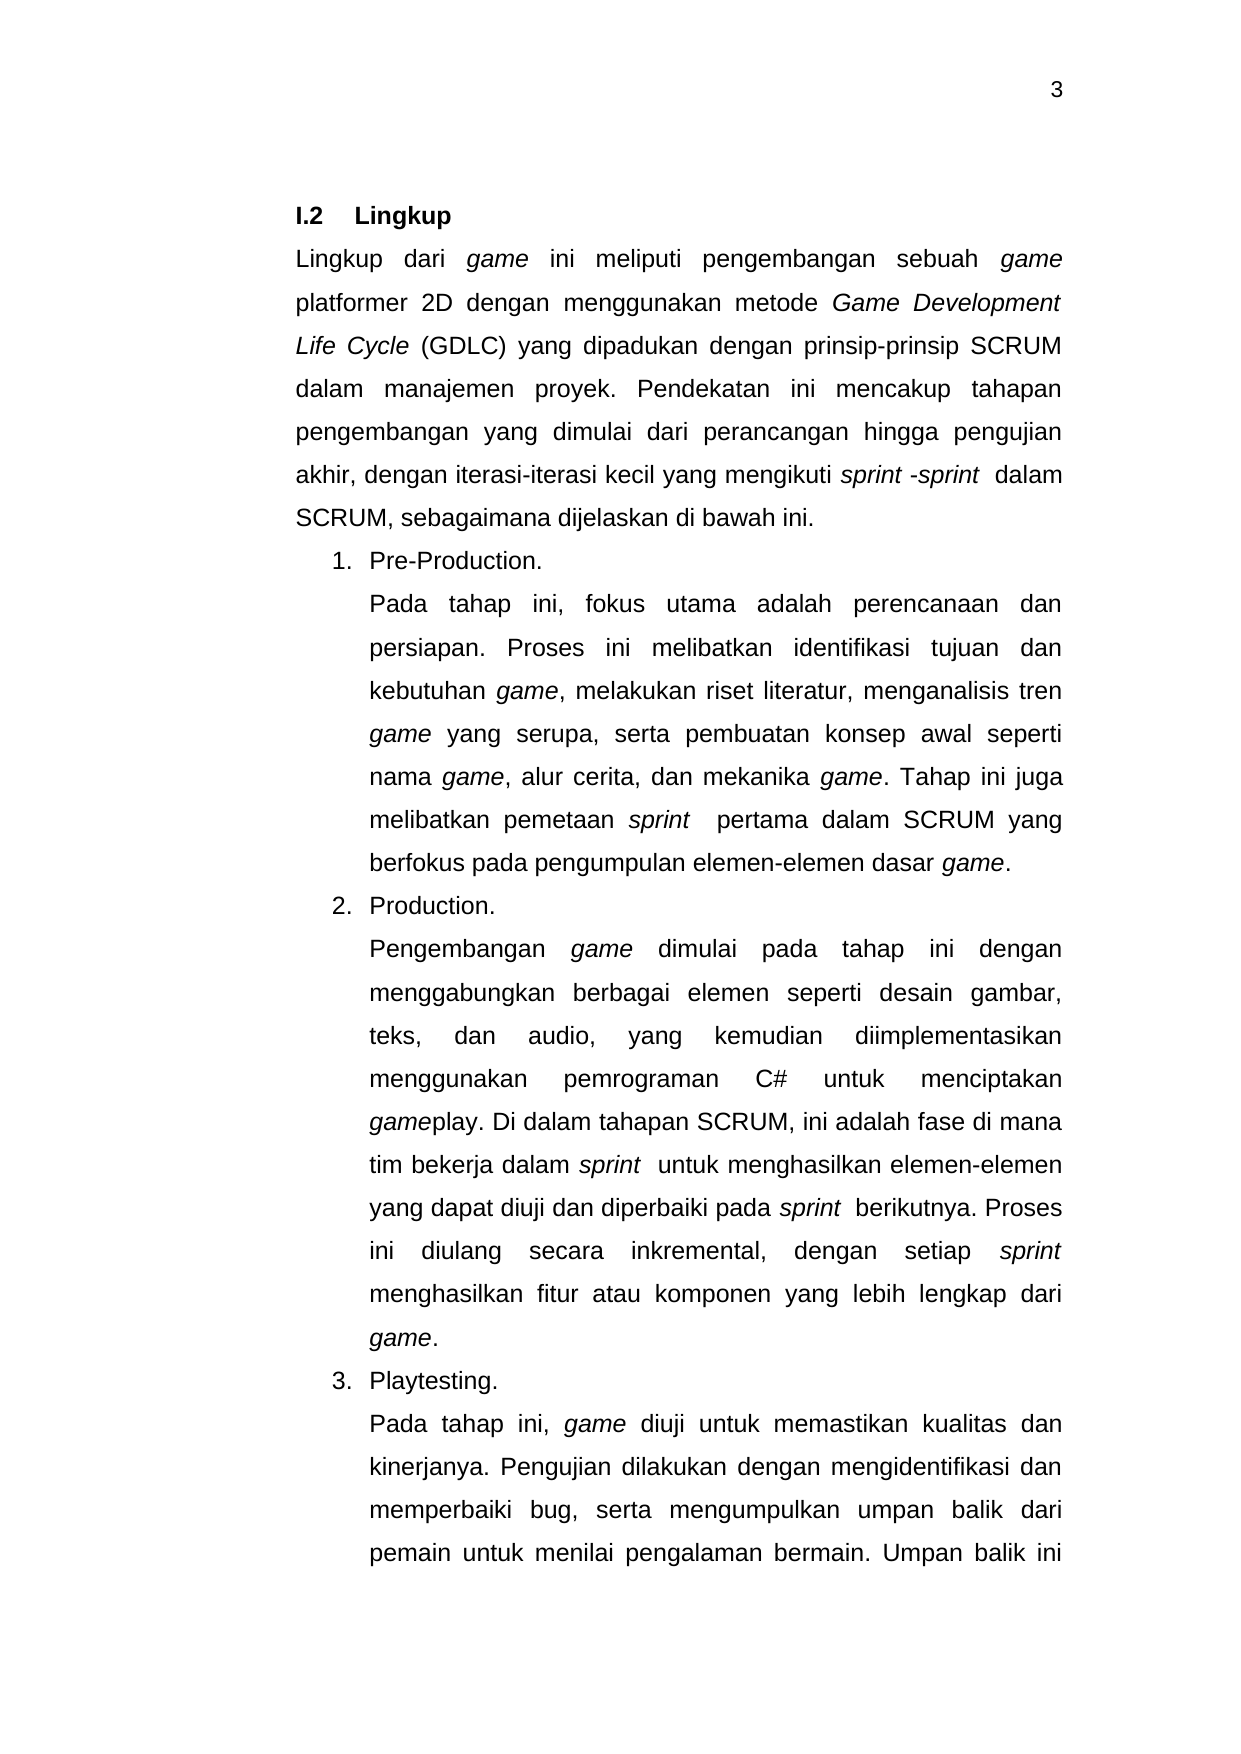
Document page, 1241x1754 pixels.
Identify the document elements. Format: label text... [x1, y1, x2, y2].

list Playtesting. [332, 1366, 1063, 1394]
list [369, 1409, 1063, 1567]
subtitle Lingkup [295, 201, 1063, 230]
list Production. [332, 891, 1063, 920]
list Pre-Production. [332, 546, 1063, 575]
list Pada tahap ini, fokus utama adalah perencanaan dan persiapan. Proses ini melibatkan identifikasi tujuan dan kebutuhan game, melakukan riset literatur, menganalisis tren game yang serupa, serta pembuatan konsep awal seperti nama game, alur cerita, dan mekanika game. Tahap ini juga melibatkan pemetaan sprint pertama dalam SCRUM yang berfokus pada pengumpulan elemen-elemen dasar game. [369, 589, 1063, 877]
text Lingkup dari game ini meliputi pengembangan sebuah game platformer 2D dengan menggunakan metode Game Development Life Cycle (GDLC) yang dipadukan dengan prinsip-prinsip SCRUM dalam manajemen proyek. Pendekatan ini mencakup tahapan pengembangan yang dimulai dari perancangan hingga pengujian akhir, dengan iterasi-iterasi kecil yang mengikuti sprint -sprint dalam SCRUM, sebagaimana dijelaskan di bawah ini. [295, 244, 1063, 532]
list Pengembangan game dimulai pada tahap ini dengan menggabungkan berbagai elemen seperti desain gambar, teks, dan audio, yang kemudian diimplementasikan menggunakan pemrograman C# untuk menciptakan gameplay. Di dalam tahapan SCRUM, ini adalah fase di mana tim bekerja dalam sprint untuk menghasilkan elemen-elemen yang dapat diuji dan diperbaiki pada sprint berikutnya. Proses ini diulang secara inkremental, dengan setiap sprint menghasilkan fitur atau komponen yang lebih lengkap dari game. [369, 934, 1063, 1351]
